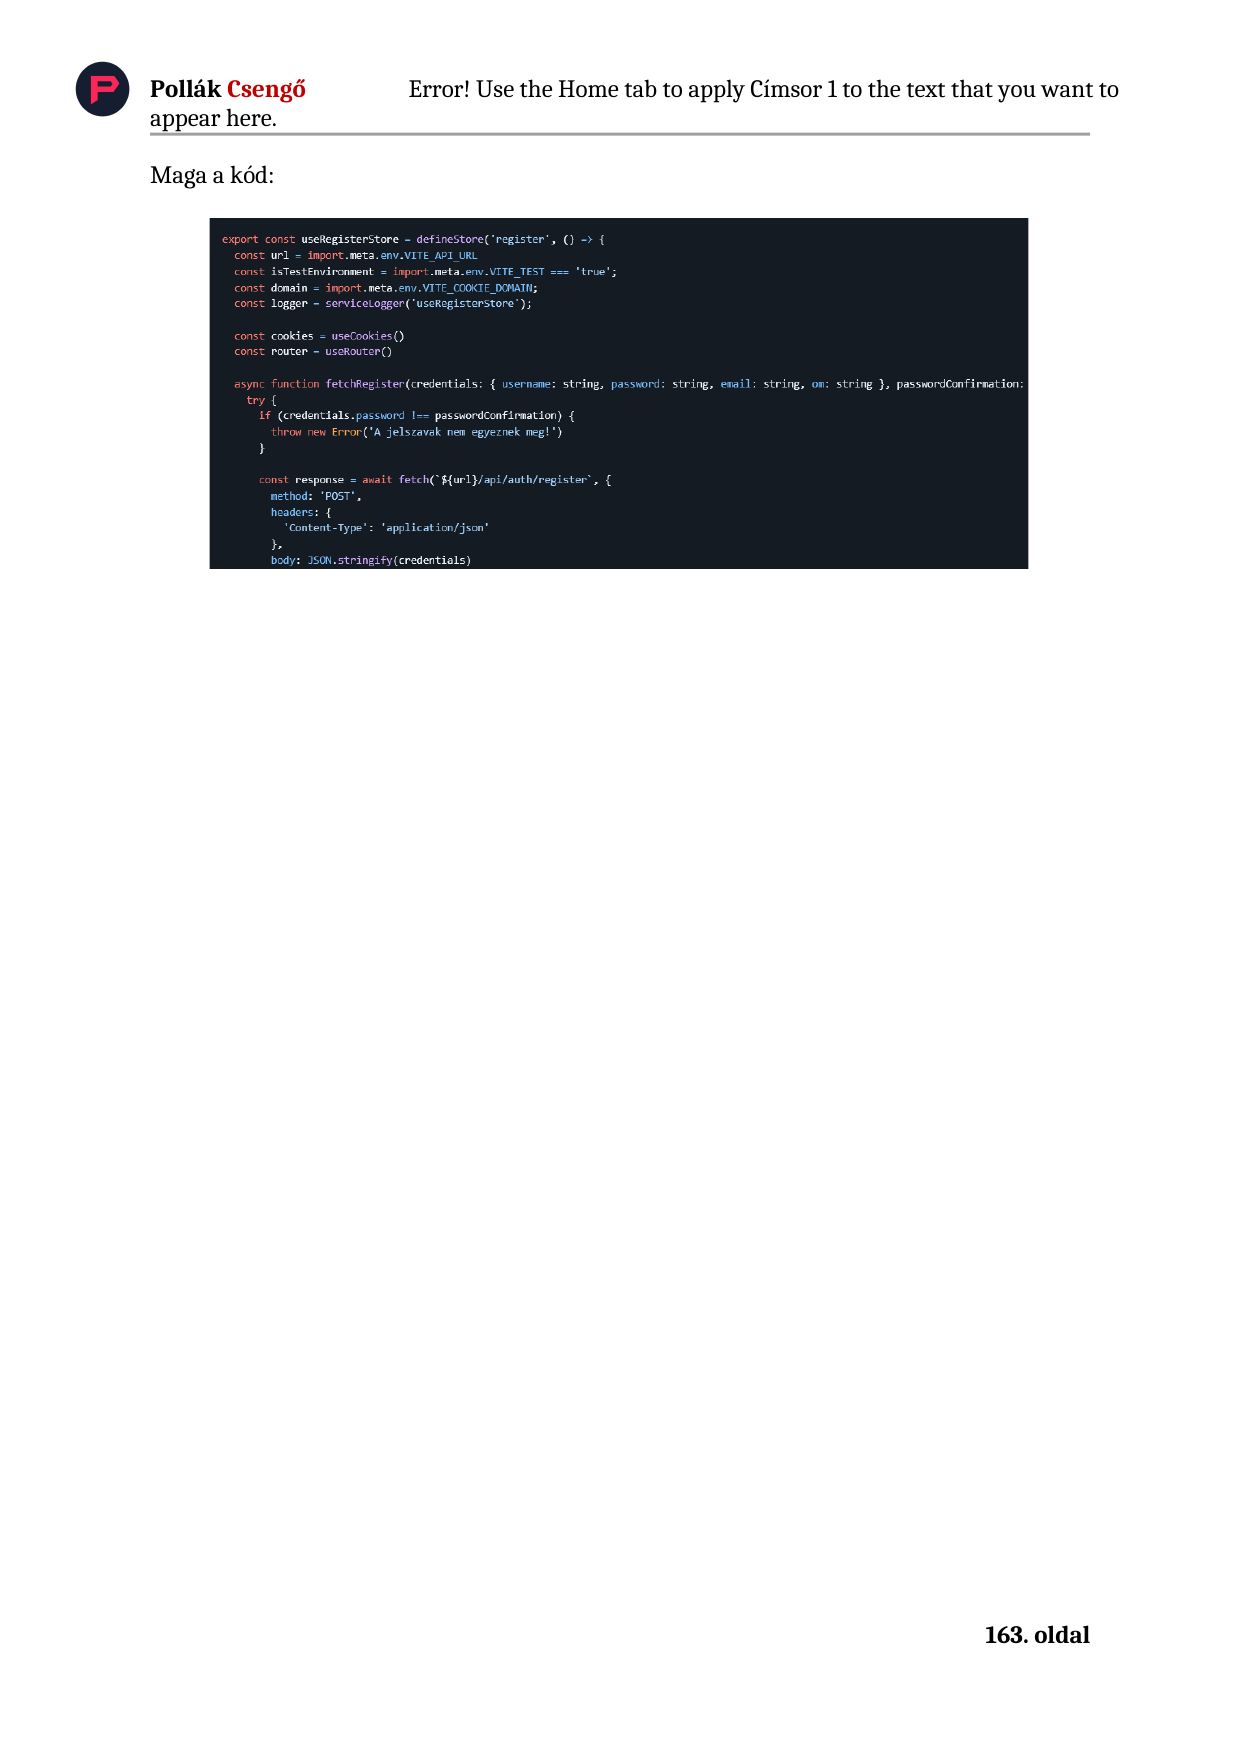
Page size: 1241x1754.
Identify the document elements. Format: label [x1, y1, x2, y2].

picture [71, 57, 132, 118]
picture [209, 218, 1028, 568]
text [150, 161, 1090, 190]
